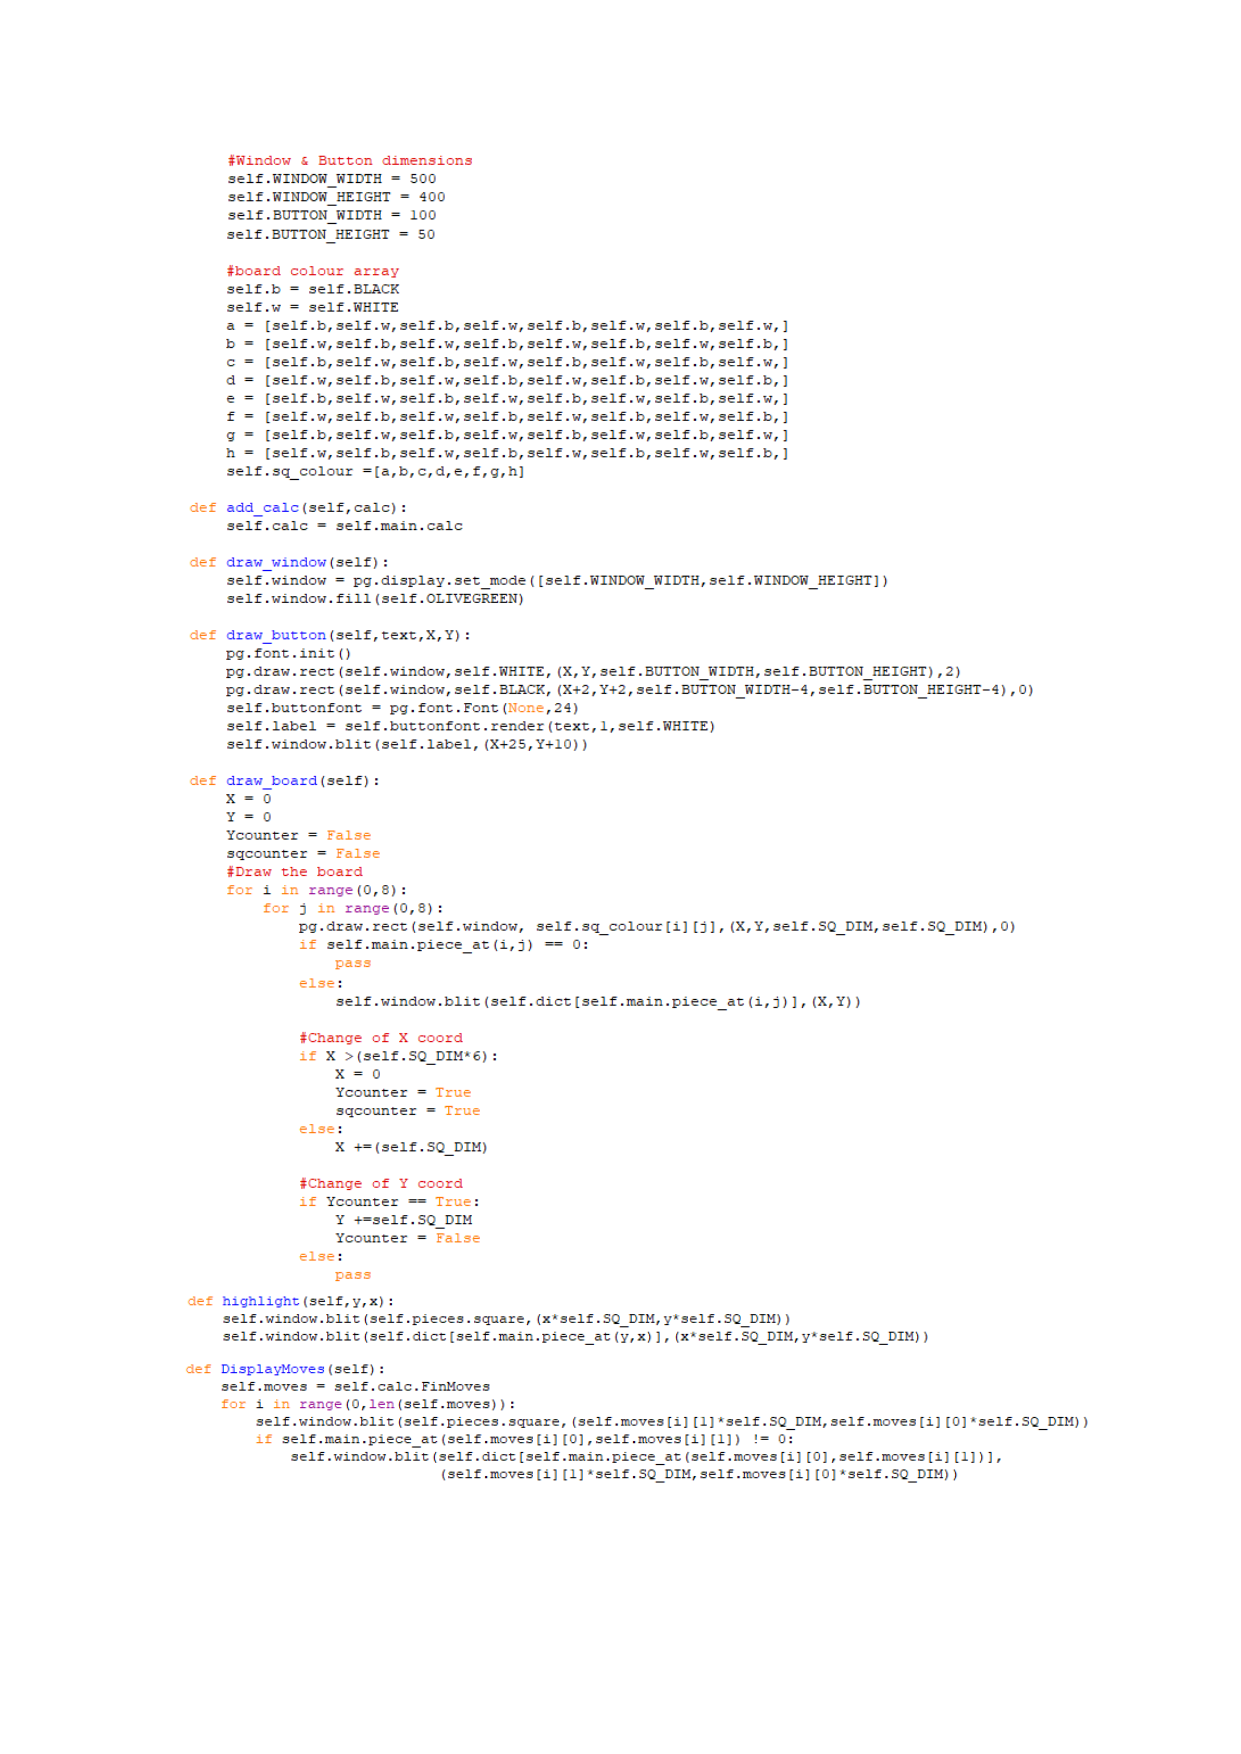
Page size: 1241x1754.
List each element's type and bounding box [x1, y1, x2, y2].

picture [150, 1291, 1091, 1356]
picture [150, 1359, 1091, 1487]
picture [150, 150, 1091, 1288]
